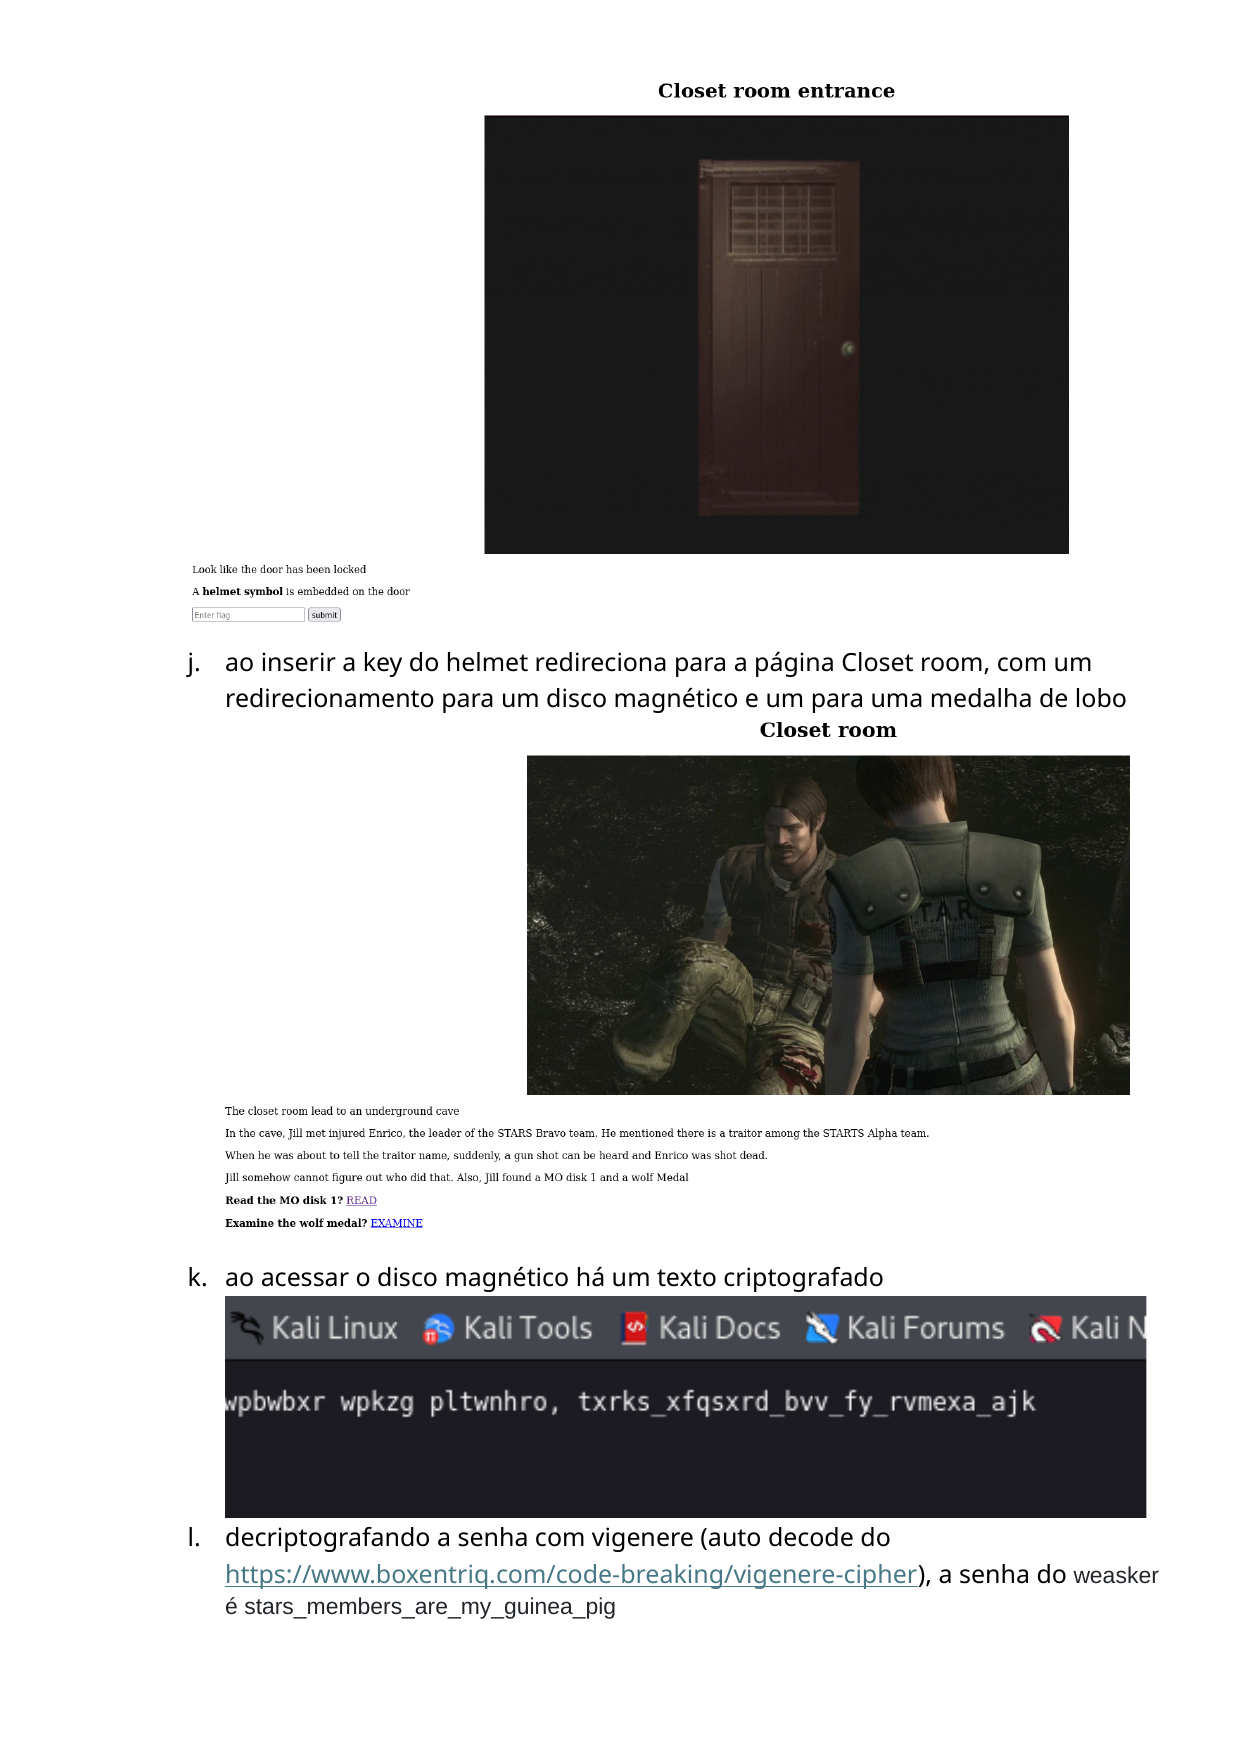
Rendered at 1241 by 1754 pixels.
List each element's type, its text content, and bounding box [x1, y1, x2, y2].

list ao acessar o disco magnético há um texto criptografado [187, 1259, 1165, 1294]
picture [225, 717, 1179, 1257]
list decriptografando a senha com vigenere (auto decode do https://www.boxentriq.com/code-breaking/vigenere-cipher), a senha do weasker é stars_members_are_my_guinea_pig [187, 1520, 1165, 1619]
picture [187, 75, 1160, 625]
picture [225, 1296, 1147, 1518]
list ao inserir a key do helmet redireciona para a página Closet room, com um redirecionamento para um disco magnético e um para uma medalha de lobo [187, 644, 1165, 715]
